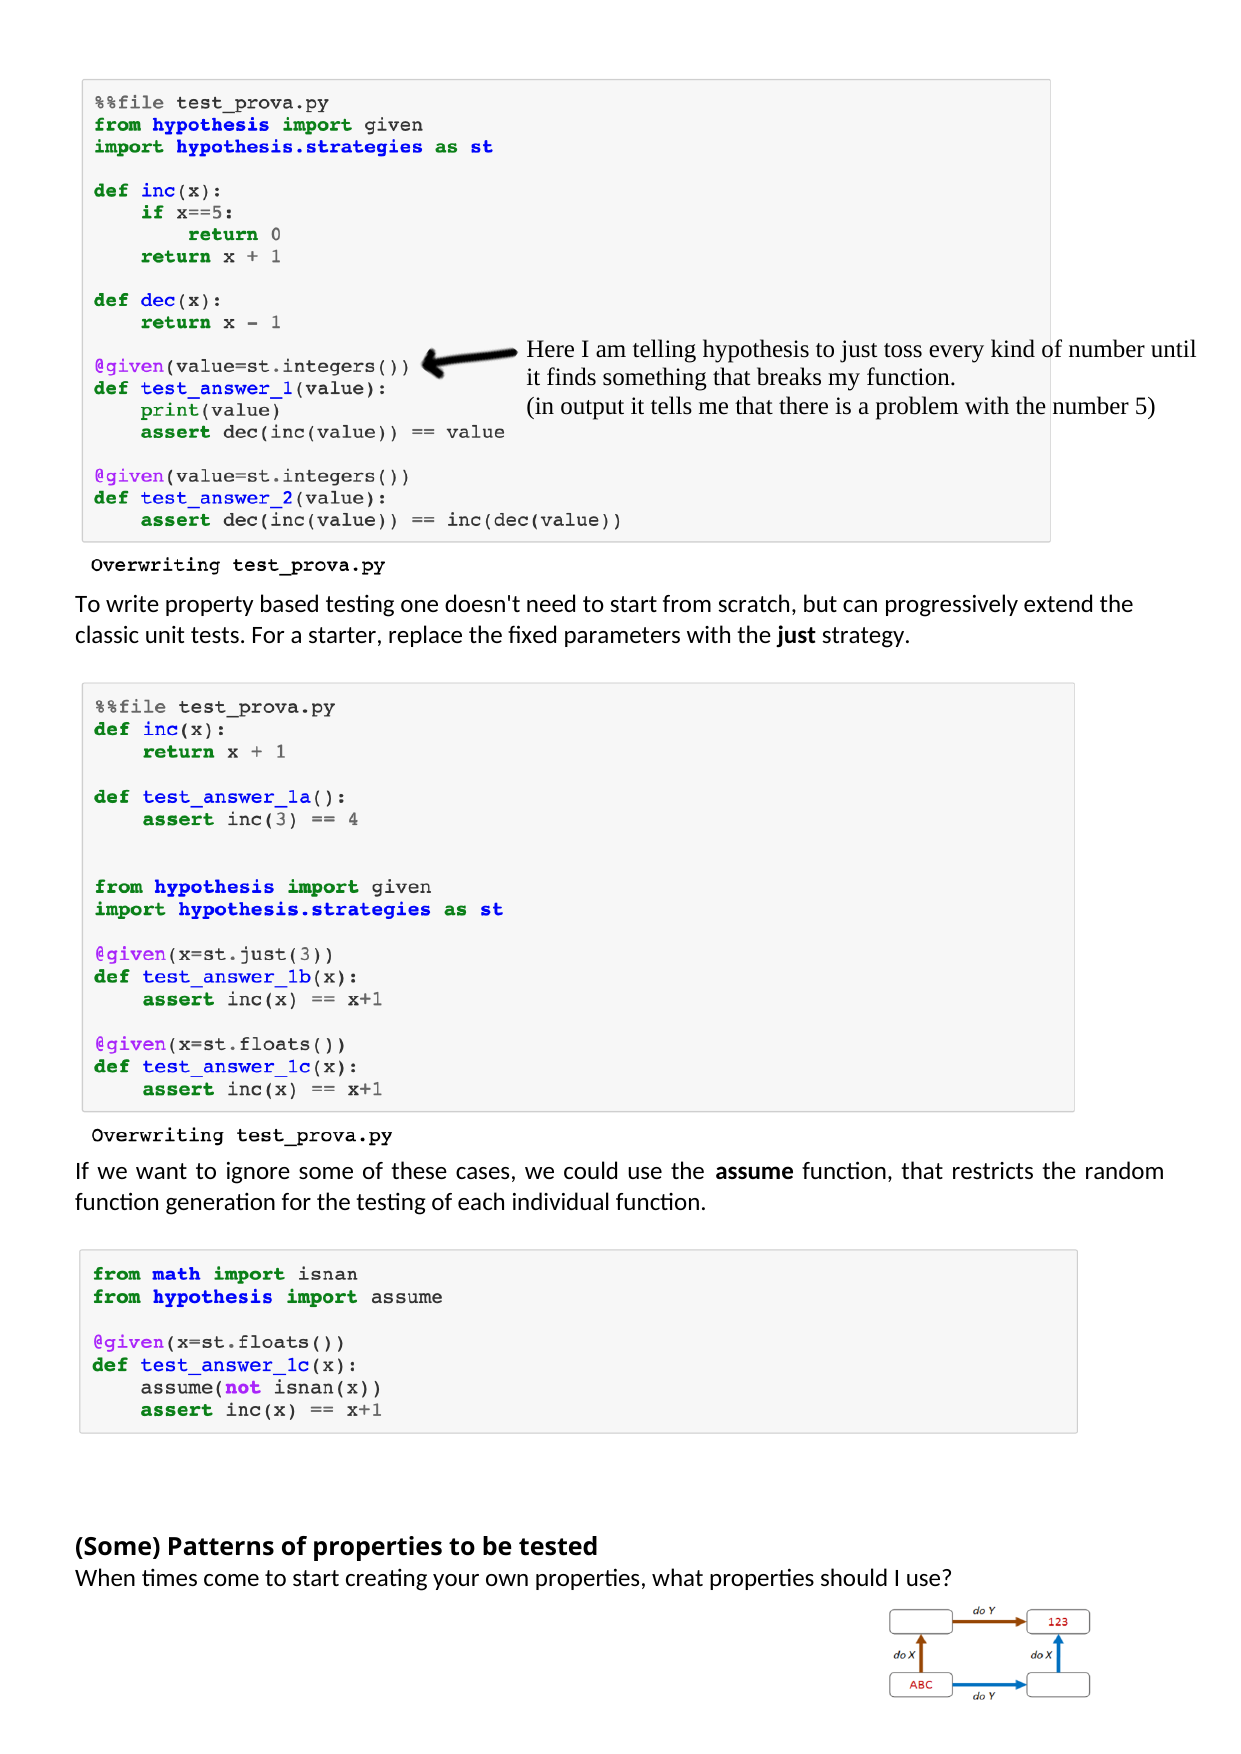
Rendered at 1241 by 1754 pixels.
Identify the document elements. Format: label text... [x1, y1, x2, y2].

picture [75, 75, 1055, 589]
text When times come to start creating your own properties, what properties should I use? [75, 1562, 1165, 1593]
picture [885, 1605, 1092, 1701]
picture [75, 1247, 1079, 1438]
text To write property based testing one doesn't need to start from scratch, but can progressively extend the classic unit tests. For a starter, replace the fixed parameters with the just strategy. [75, 589, 1165, 650]
text If we want to ignore some of these cases, we could use the assume function, that restricts the random function generation for the testing of each individual function. [75, 1155, 1165, 1216]
subtitle (Some) Patterns of properties to be tested [75, 1528, 1165, 1562]
picture [75, 678, 1079, 1156]
